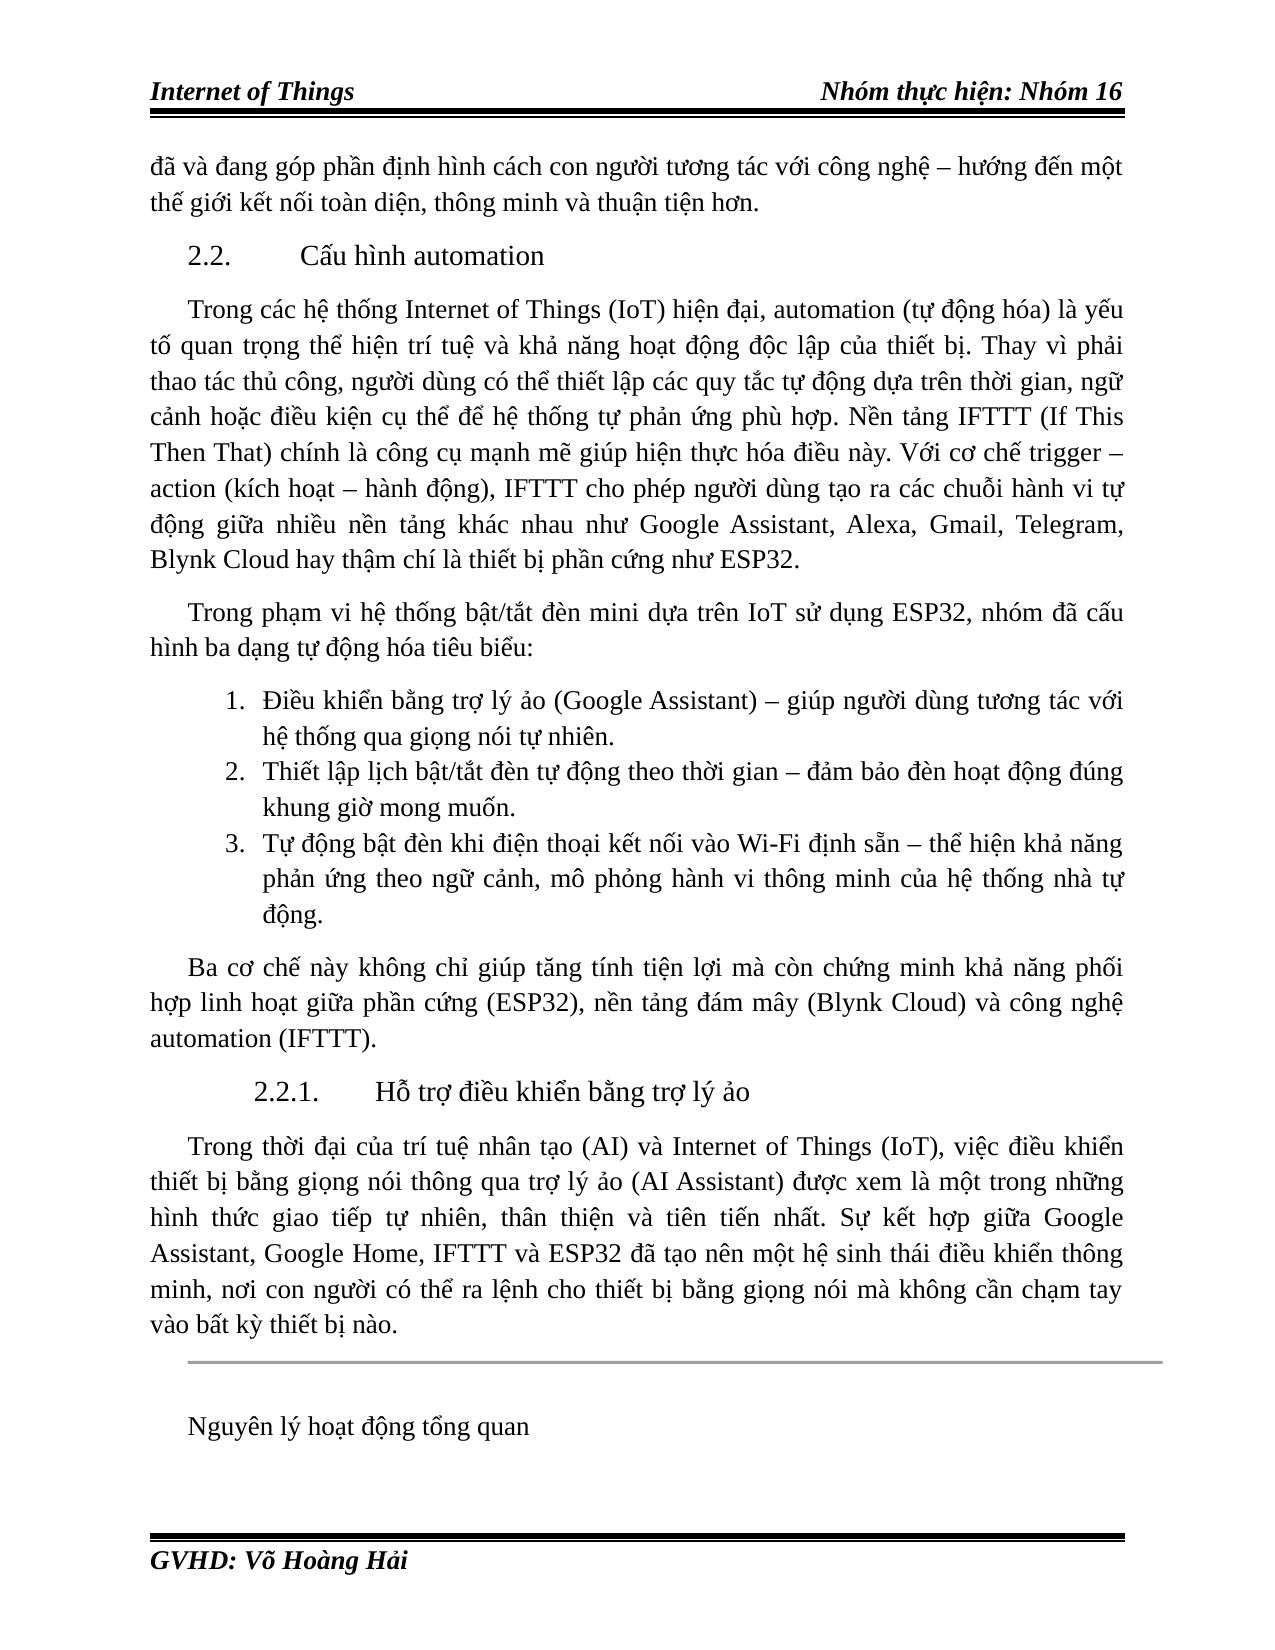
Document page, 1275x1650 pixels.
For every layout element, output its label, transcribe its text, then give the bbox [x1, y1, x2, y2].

list Thiết lập lịch bật/tắt đèn tự động theo thời gian – đảm bảo đèn hoạt động đúng khung giờ mong muốn. [225, 755, 1125, 822]
text Trong thời đại của trí tuệ nhân tạo (AI) và Internet of Things (IoT), việc điều khiển thiết bị bằng giọng nói thông qua trợ lý ảo (AI Assistant) được xem là một trong những hình thức giao tiếp tự nhiên, thân thiện và tiên tiến nhất. Sự kết hợp giữa Google Assistant, Google Home, IFTTT và ESP32 đã tạo nên một hệ sinh thái điều khiển thông minh, nơi con người có thể ra lệnh cho thiết bị bằng giọng nói mà không cần chạm tay vào bất kỳ thiết bị nào. [150, 1130, 1125, 1339]
list Cấu hình automation [187, 238, 1125, 272]
list Điều khiển bằng trợ lý ảo (Google Assistant) – giúp người dùng tương tác với hệ thống qua giọng nói tự nhiên. [225, 684, 1125, 751]
text Trong phạm vi hệ thống bật/tắt đèn mini dựa trên IoT sử dụng ESP32, nhóm đã cấu hình ba dạng tự động hóa tiêu biểu: [150, 596, 1125, 663]
text Nguyên lý hoạt động tổng quan [150, 1410, 1125, 1441]
text Ba cơ chế này không chỉ giúp tăng tính tiện lợi mà còn chứng minh khả năng phối hợp linh hoạt giữa phần cứng (ESP32), nền tảng đám mây (Blynk Cloud) và công nghệ automation (IFTTT). [150, 951, 1125, 1053]
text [150, 150, 1125, 217]
list Hỗ trợ điều khiển bằng trợ lý ảo [253, 1074, 1125, 1108]
list Tự động bật đèn khi điện thoại kết nối vào Wi-Fi định sẵn – thể hiện khả năng phản ứng theo ngữ cảnh, mô phỏng hành vi thông minh của hệ thống nhà tự động. [225, 827, 1125, 929]
text Trong các hệ thống Internet of Things (IoT) hiện đại, automation (tự động hóa) là yếu tố quan trọng thể hiện trí tuệ và khả năng hoạt động độc lập của thiết bị. Thay vì phải thao tác thủ công, người dùng có thể thiết lập các quy tắc tự động dựa trên thời gian, ngữ cảnh hoặc điều kiện cụ thể để hệ thống tự phản ứng phù hợp. Nền tảng IFTTT (If This Then That) chính là công cụ mạnh mẽ giúp hiện thực hóa điều này. Với cơ chế trigger – action (kích hoạt – hành động), IFTTT cho phép người dùng tạo ra các chuỗi hành vi tự động giữa nhiều nền tảng khác nhau như Google Assistant, Alexa, Gmail, Telegram, Blynk Cloud hay thậm chí là thiết bị phần cứng như ESP32. [150, 293, 1125, 574]
